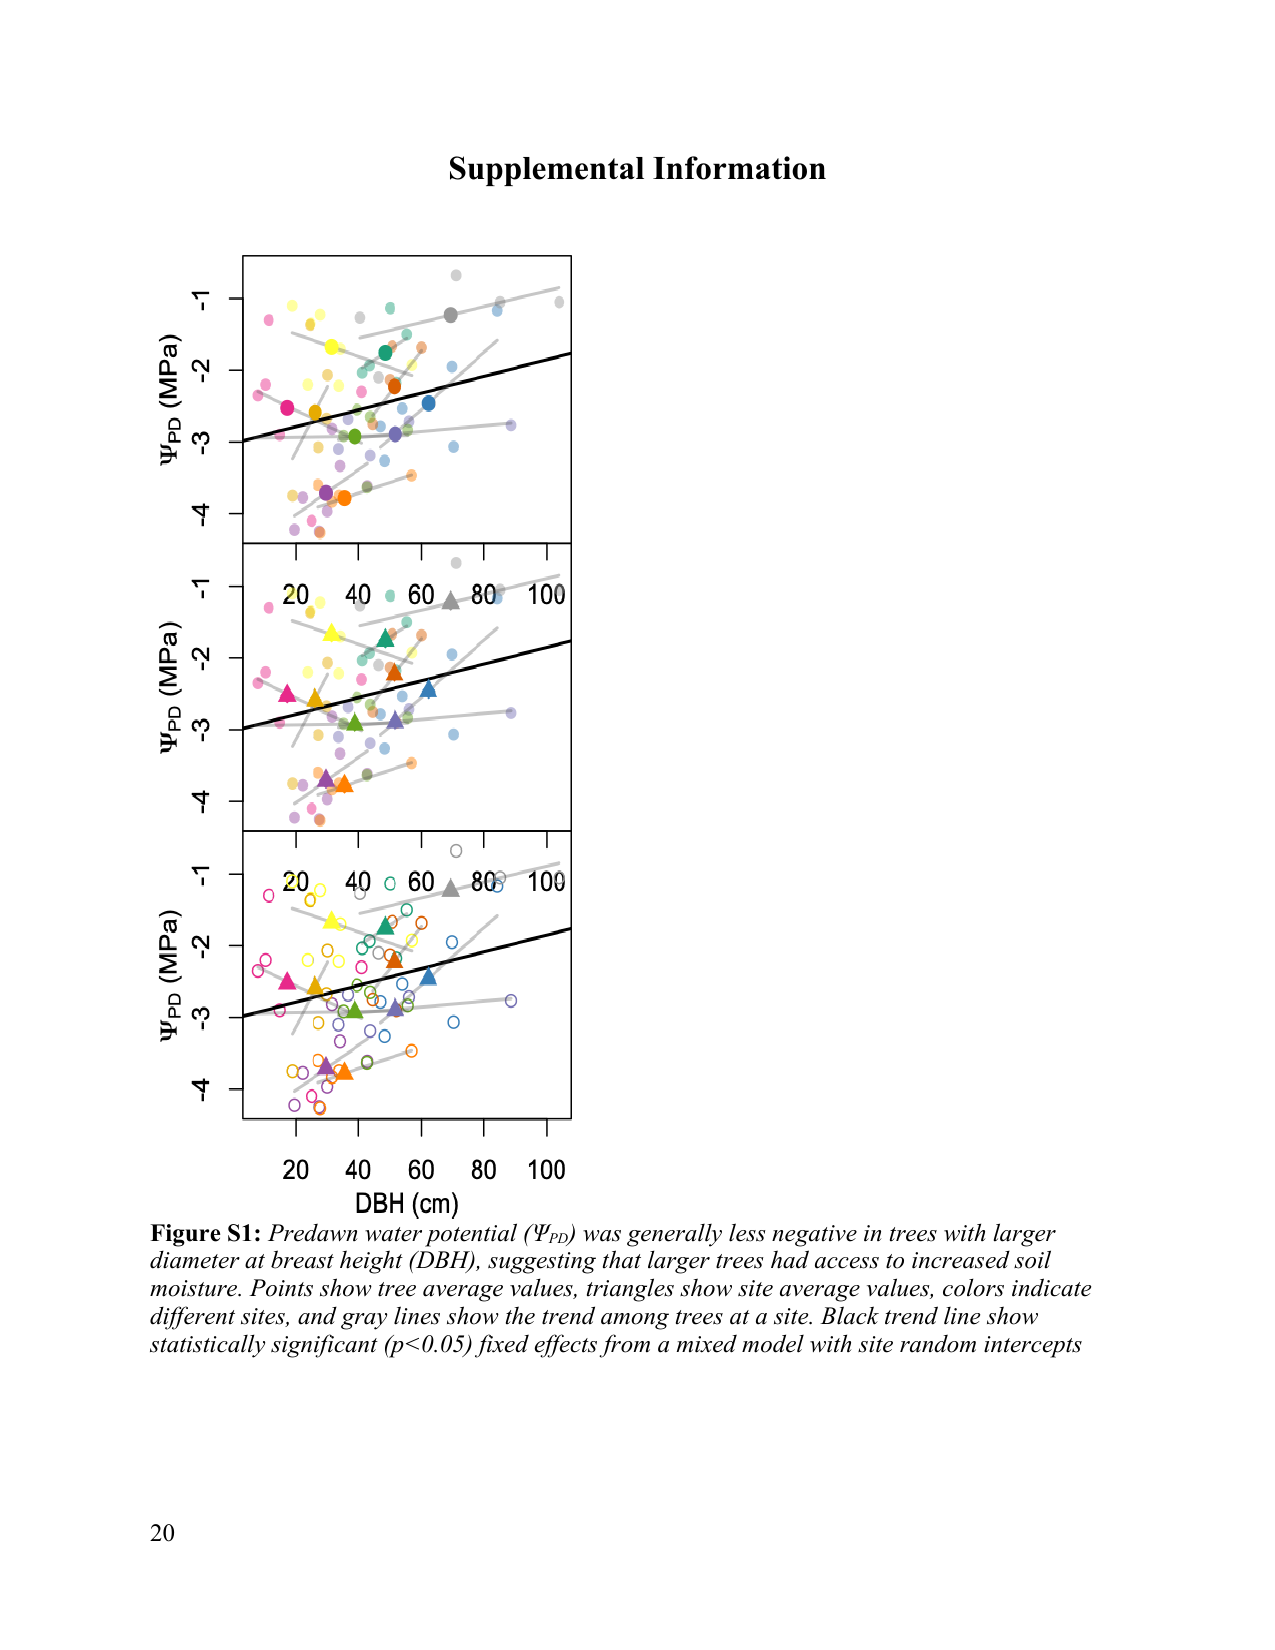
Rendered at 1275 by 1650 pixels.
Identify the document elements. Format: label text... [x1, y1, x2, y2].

picture [150, 223, 599, 1219]
text Figure S1: Predawn water potential (ΨPD) was generally less negative in trees with larger diameter at breast height (DBH), suggesting that larger trees had access to increased soil moisture. Points show tree average values, triangles show site average values, colors indicate different sites, and gray lines show the trend among trees at a site. Black trend line show statistically significant (p<0.05) fixed effects from a mixed model with site random intercepts [150, 1219, 1125, 1357]
text Supplemental Information [150, 150, 1125, 187]
